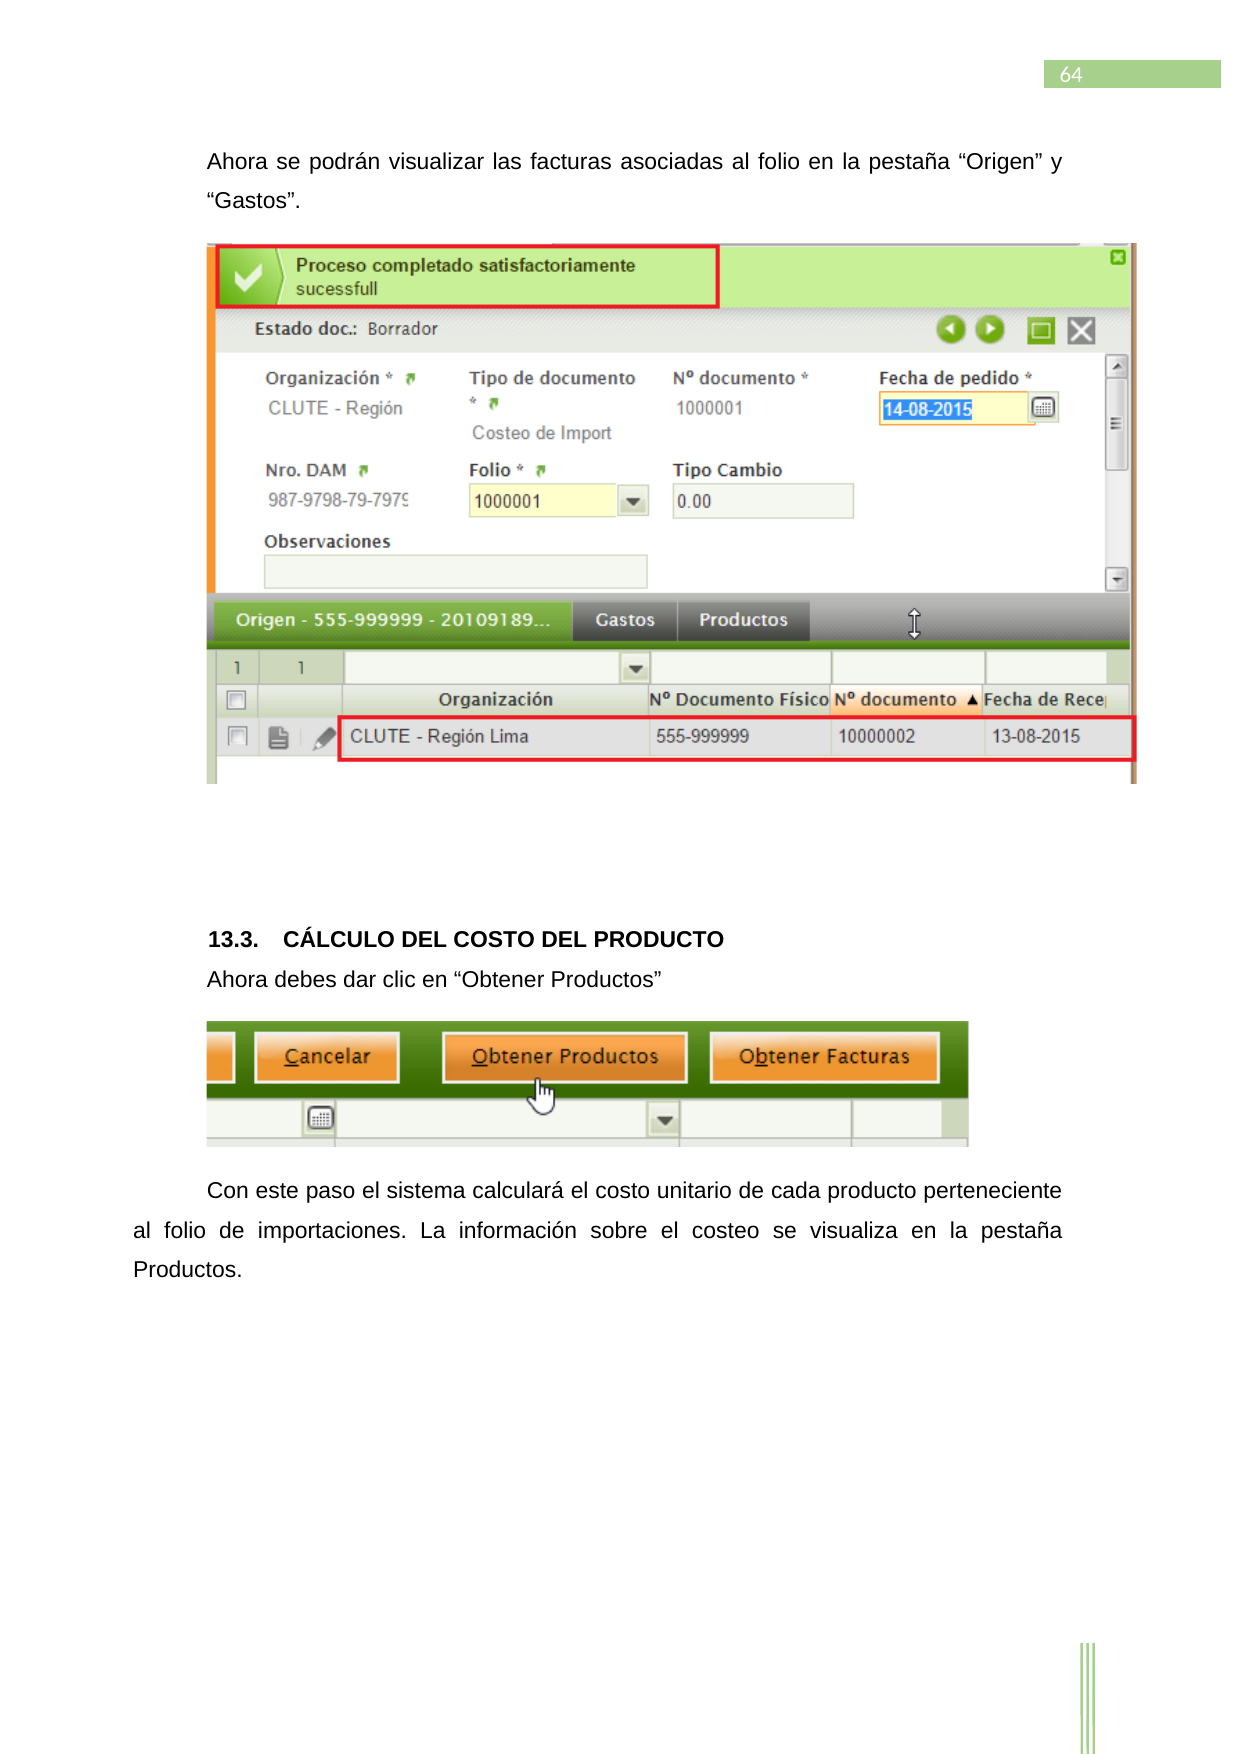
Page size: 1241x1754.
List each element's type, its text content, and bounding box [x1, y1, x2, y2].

text Con este paso el sistema calculará el costo unitario de cada producto perteneciente al folio de importaciones. La información sobre el costeo se visualiza en la pestaña Productos. [133, 1177, 1063, 1283]
text Ahora debes dar clic en “Obtener Productos” [207, 966, 1063, 992]
text Ahora se podrán visualizar las facturas asociadas al folio en la pestaña “Origen” y “Gastos”. [207, 148, 1063, 213]
picture [206, 1021, 970, 1147]
picture [206, 243, 1137, 784]
list CÁLCULO DEL COSTO DEL PRODUCTO [208, 926, 1063, 952]
